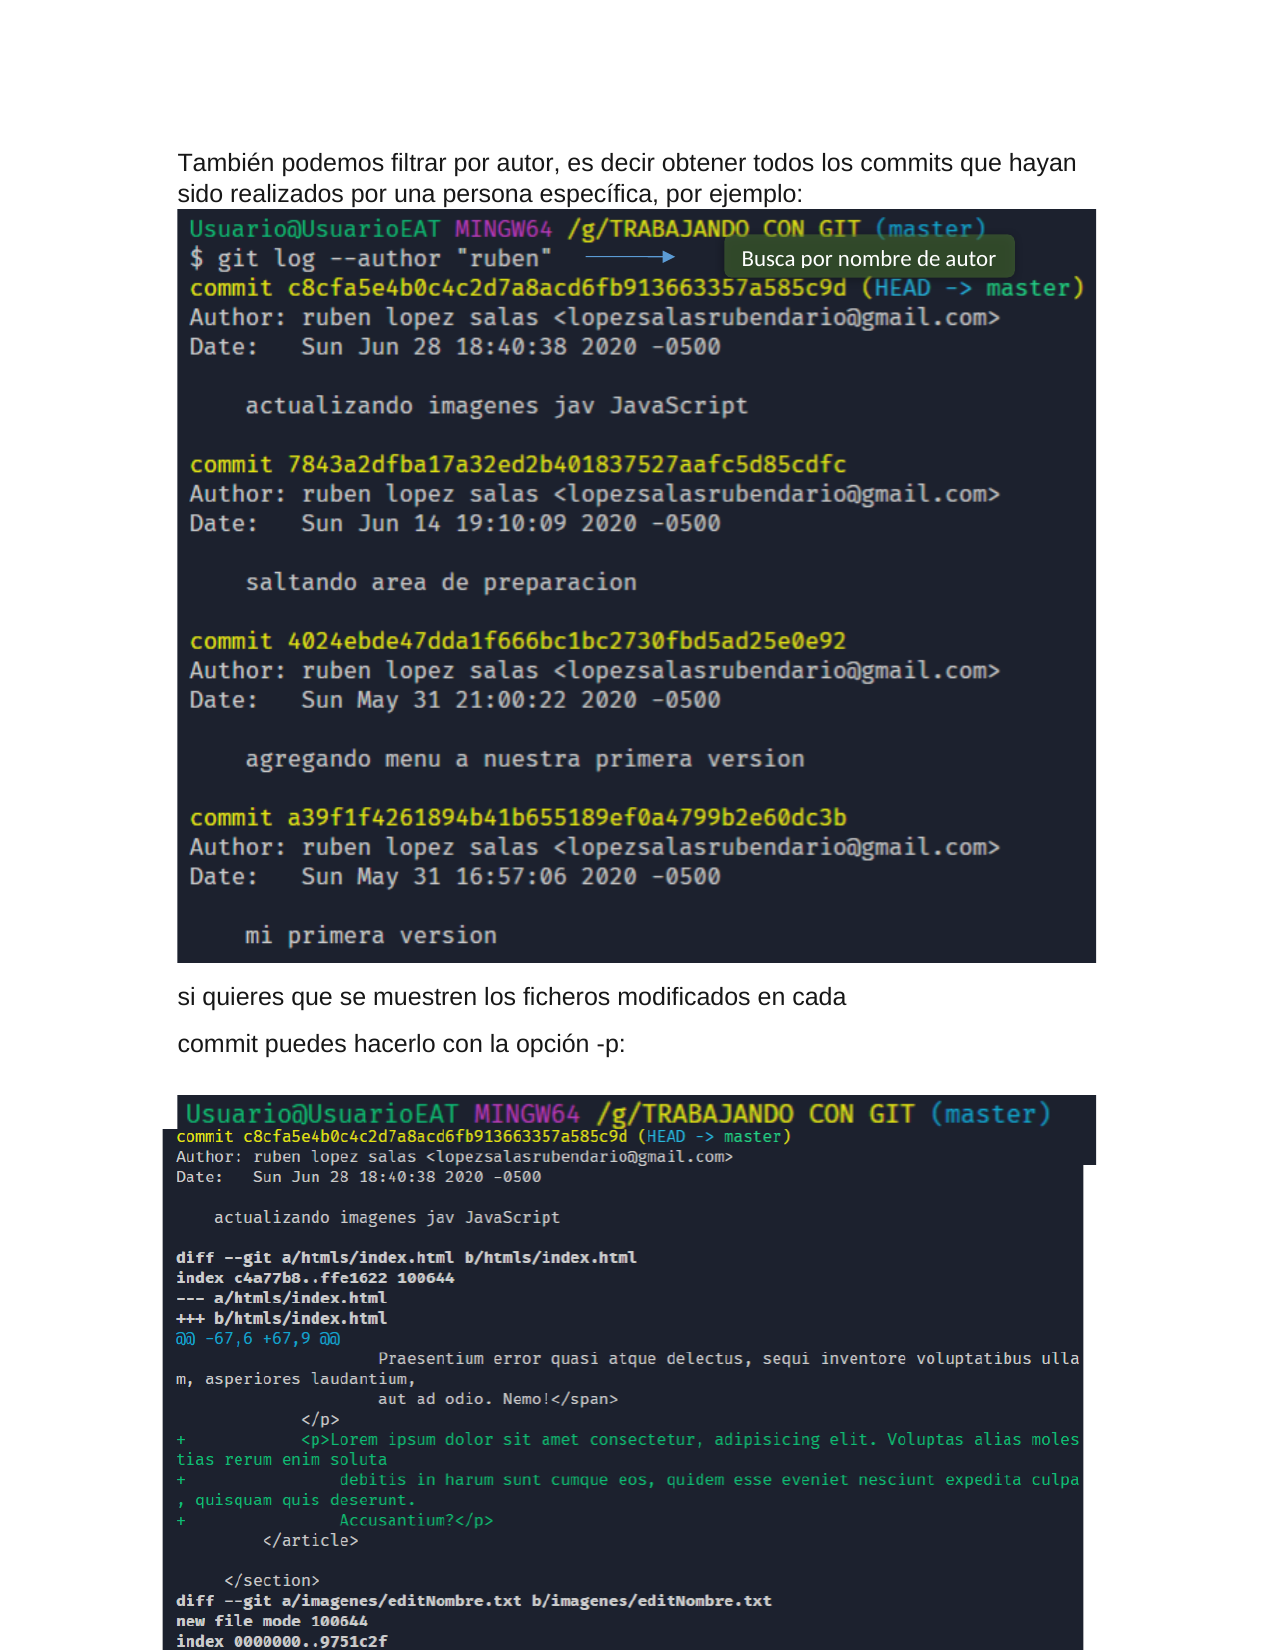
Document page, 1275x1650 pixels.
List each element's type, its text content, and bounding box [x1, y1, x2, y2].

picture [162, 1095, 1097, 1650]
picture [177, 209, 1097, 963]
text commit puedes hacerlo con la opción -p: [177, 1029, 1098, 1058]
text si quieres que se muestren los ficheros modificados en cada [177, 982, 1098, 1010]
